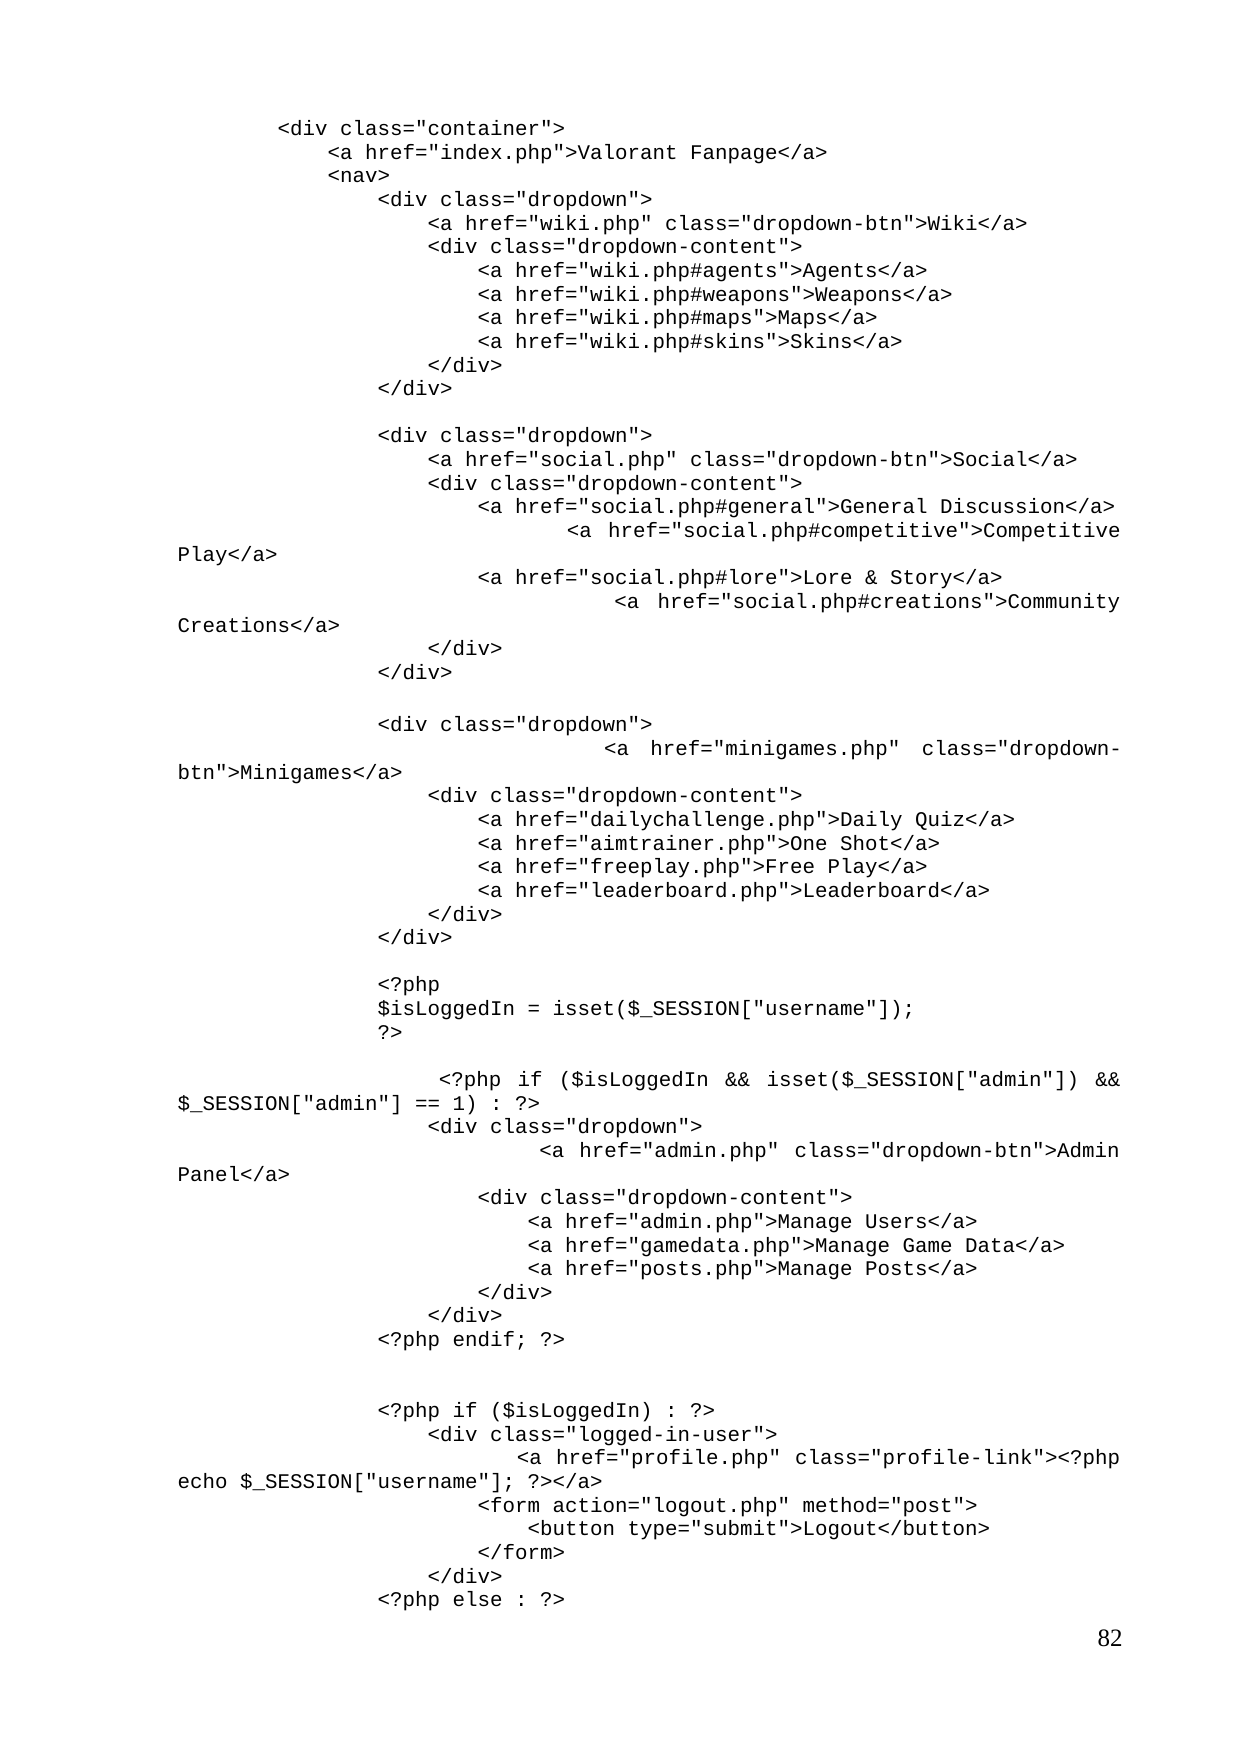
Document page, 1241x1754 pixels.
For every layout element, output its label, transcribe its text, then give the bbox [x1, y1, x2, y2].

text </div> [177, 1566, 1122, 1589]
text <a href="admin.php" class="dropdown-btn">Admin Panel</a> [177, 1140, 1122, 1187]
text <nav> [177, 165, 1122, 189]
text <div class="dropdown"> [177, 189, 1122, 213]
text <?php else : ?> [177, 1589, 1122, 1613]
text <div class="dropdown"> [177, 714, 1122, 738]
text <div class="container"> [177, 118, 1122, 142]
text <a href="freeplay.php">Free Play</a> [177, 856, 1122, 880]
text </div> [177, 1282, 1122, 1306]
text </div> [177, 354, 1122, 378]
text <a href="wiki.php#agents">Agents</a> [177, 260, 1122, 284]
text <a href="admin.php">Manage Users</a> [177, 1211, 1122, 1234]
text </div> [177, 927, 1122, 951]
text <a href="minigames.php" class="dropdown-btn">Minigames</a> [177, 738, 1122, 785]
text </div> [177, 378, 1122, 402]
text <a href="wiki.php" class="dropdown-btn">Wiki</a> [177, 213, 1122, 236]
text <form action="logout.php" method="post"> [177, 1495, 1122, 1518]
text $isLoggedIn = isset($_SESSION["username"]); [177, 998, 1122, 1022]
text <div class="dropdown-content"> [177, 236, 1122, 260]
text <a href="profile.php" class="profile-link"><?php echo $_SESSION["username"]; ?></a> [177, 1447, 1122, 1495]
text <a href="leaderboard.php">Leaderboard</a> [177, 880, 1122, 903]
text <a href="aimtrainer.php">One Shot</a> [177, 833, 1122, 856]
text <a href="posts.php">Manage Posts</a> [177, 1258, 1122, 1282]
text <a href="social.php" class="dropdown-btn">Social</a> [177, 449, 1122, 473]
text <div class="dropdown-content"> [177, 785, 1122, 809]
text <?php if ($isLoggedIn) : ?> [177, 1400, 1122, 1424]
text <div class="dropdown-content"> [177, 473, 1122, 496]
text <div class="dropdown-content"> [177, 1187, 1122, 1211]
text <button type="submit">Logout</button> [177, 1518, 1122, 1542]
text <div class="dropdown"> [177, 426, 1122, 449]
text <a href="index.php">Valorant Fanpage</a> [177, 142, 1122, 165]
text <a href="wiki.php#maps">Maps</a> [177, 307, 1122, 331]
text <?php [177, 974, 1122, 998]
text <a href="wiki.php#skins">Skins</a> [177, 331, 1122, 354]
text <a href="wiki.php#weapons">Weapons</a> [177, 284, 1122, 307]
text <a href="social.php#general">General Discussion</a> [177, 496, 1122, 520]
text <a href="social.php#creations">Community Creations</a> [177, 591, 1122, 638]
text <?php endif; ?> [177, 1329, 1122, 1353]
text </div> [177, 1306, 1122, 1329]
text <div class="logged-in-user"> [177, 1424, 1122, 1447]
text </div> [177, 903, 1122, 927]
text <?php if ($isLoggedIn && isset($_SESSION["admin"]) && $_SESSION["admin"] == 1) : ?> [177, 1069, 1122, 1116]
text </form> [177, 1542, 1122, 1566]
text <div class="dropdown"> [177, 1116, 1122, 1140]
text <a href="social.php#lore">Lore & Story</a> [177, 567, 1122, 591]
text ?> [177, 1022, 1122, 1045]
text <a href="dailychallenge.php">Daily Quiz</a> [177, 809, 1122, 833]
text <a href="social.php#competitive">Competitive Play</a> [177, 520, 1122, 567]
text </div> [177, 638, 1122, 662]
text <a href="gamedata.php">Manage Game Data</a> [177, 1234, 1122, 1258]
text </div> [177, 662, 1122, 686]
